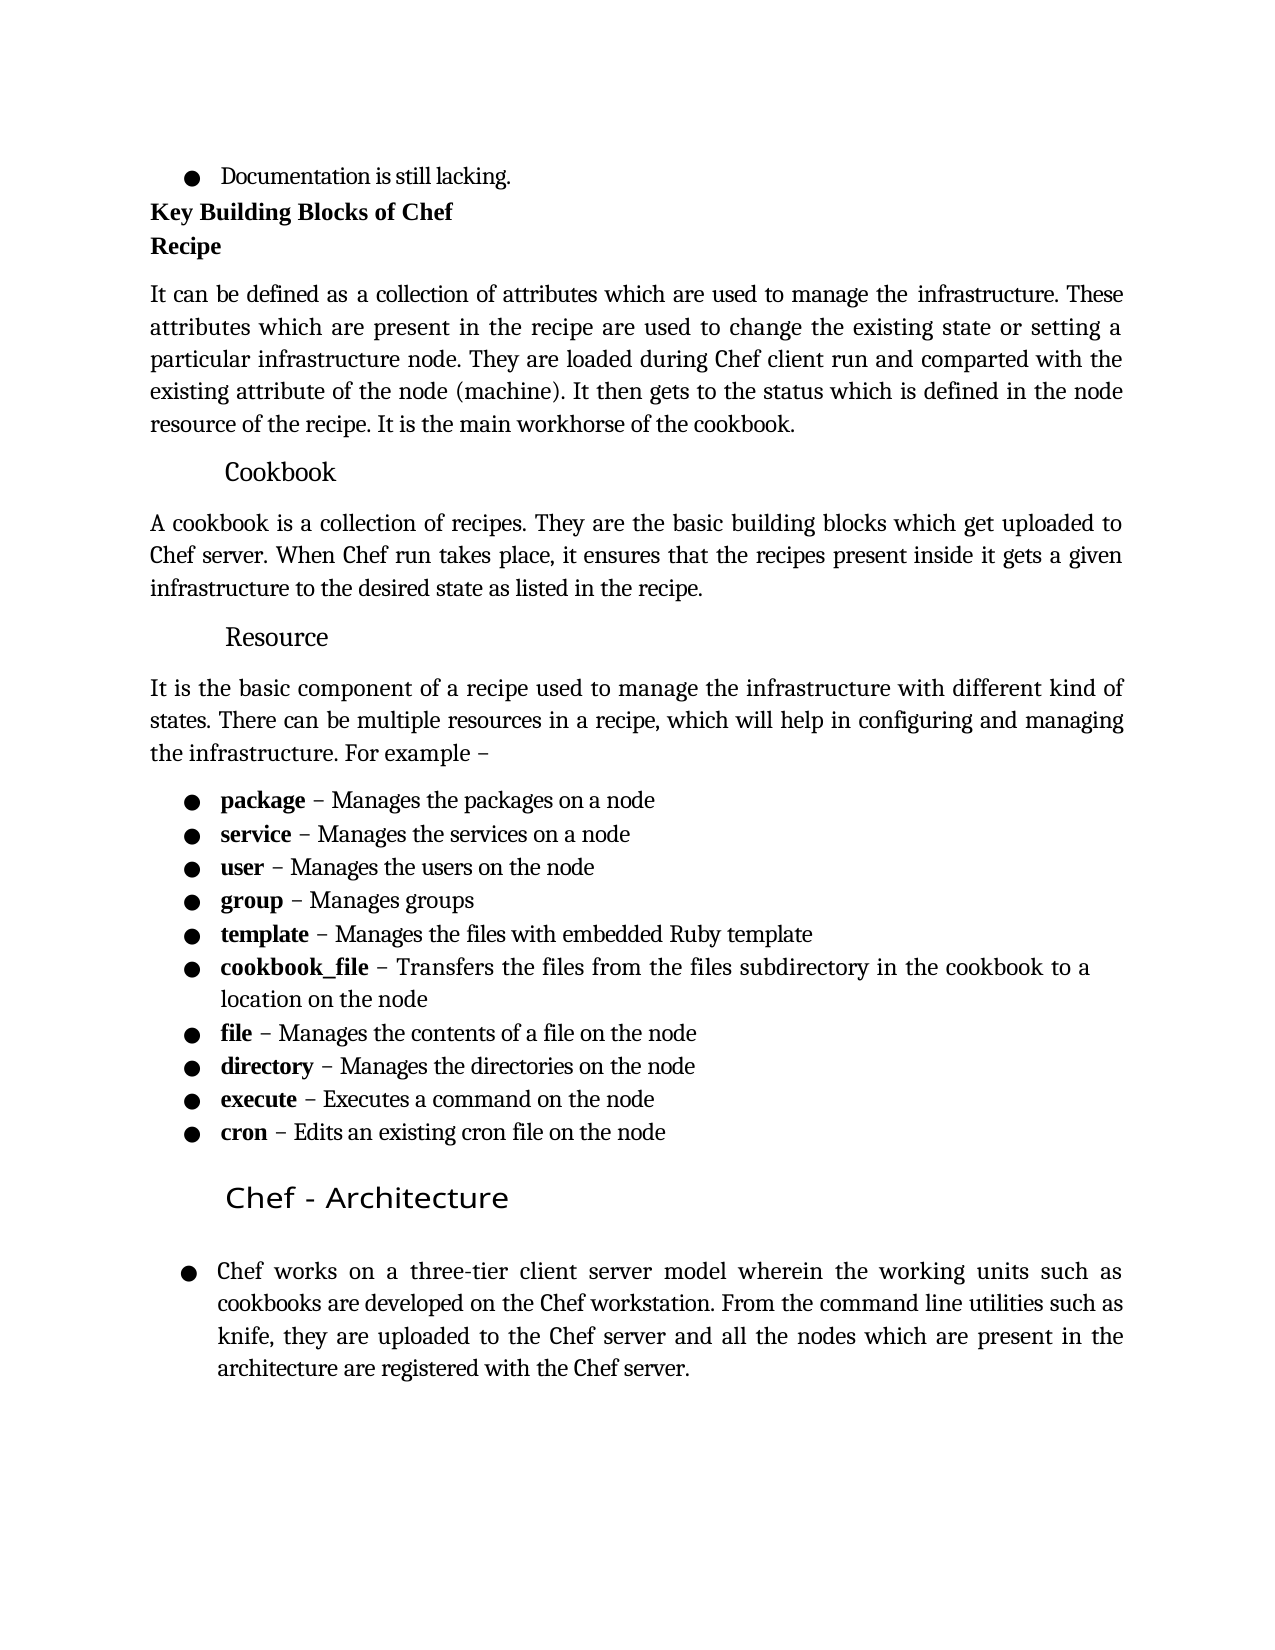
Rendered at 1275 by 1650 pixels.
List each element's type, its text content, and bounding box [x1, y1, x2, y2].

list template − Manages the files with embedded Ruby template [183, 919, 1275, 948]
list cron − Edits an existing cron file on the node [183, 1117, 1275, 1147]
list file − Manages the contents of a file on the node [183, 1018, 1275, 1047]
subtitle Chef - Architecture [225, 1179, 1275, 1217]
list Documentation is still lacking. Key Building Blocks of Chef Recipe [150, 161, 526, 260]
list service − Manages the services on a node [183, 819, 1275, 848]
text It can be defined as a collection of attributes which are used to manage the infrastructure. These attributes which are present in the recipe are used to change the existing state or setting a particular infrastructure node. They are loaded during Chef client run and comparted with the existing attribute of the node (machine). It then gets to the status which is defined in the node resource of the recipe. It is the main workhorse of the cookbook. [150, 280, 1123, 438]
text It is the basic component of a recipe used to manage the infrastructure with different kind of states. There can be multiple resources in a recipe, which will help in configuring and managing the infrastructure. For example − [150, 674, 1124, 767]
list directory − Manages the directories on the node [183, 1051, 1275, 1080]
list group − Manages groups [183, 885, 1275, 915]
list package − Manages the packages on a node [183, 786, 1275, 815]
list execute − Executes a command on the node [183, 1084, 1275, 1113]
subtitle Resource [225, 621, 1275, 653]
list user − Manages the users on the node [183, 852, 1275, 882]
list cookbook_file − Transfers the files from the files subdirectory in the cookbook to a location on the node [183, 952, 1121, 1014]
text A cookbook is a collection of recipes. They are the basic building blocks which get uploaded to Chef server. When Chef run takes place, it ensures that the recipes present inside it gets a given infrastructure to the desired state as listed in the recipe. [150, 509, 1122, 603]
subtitle Cookbook [225, 456, 1275, 488]
list Chef works on a three-tier client server model wherein the working units such as cookbooks are developed on the Chef workstation. From the command line utilities such as knife, they are uploaded to the Chef server and all the nodes which are present in the architecture are registered with the Chef server. [179, 1257, 1124, 1383]
